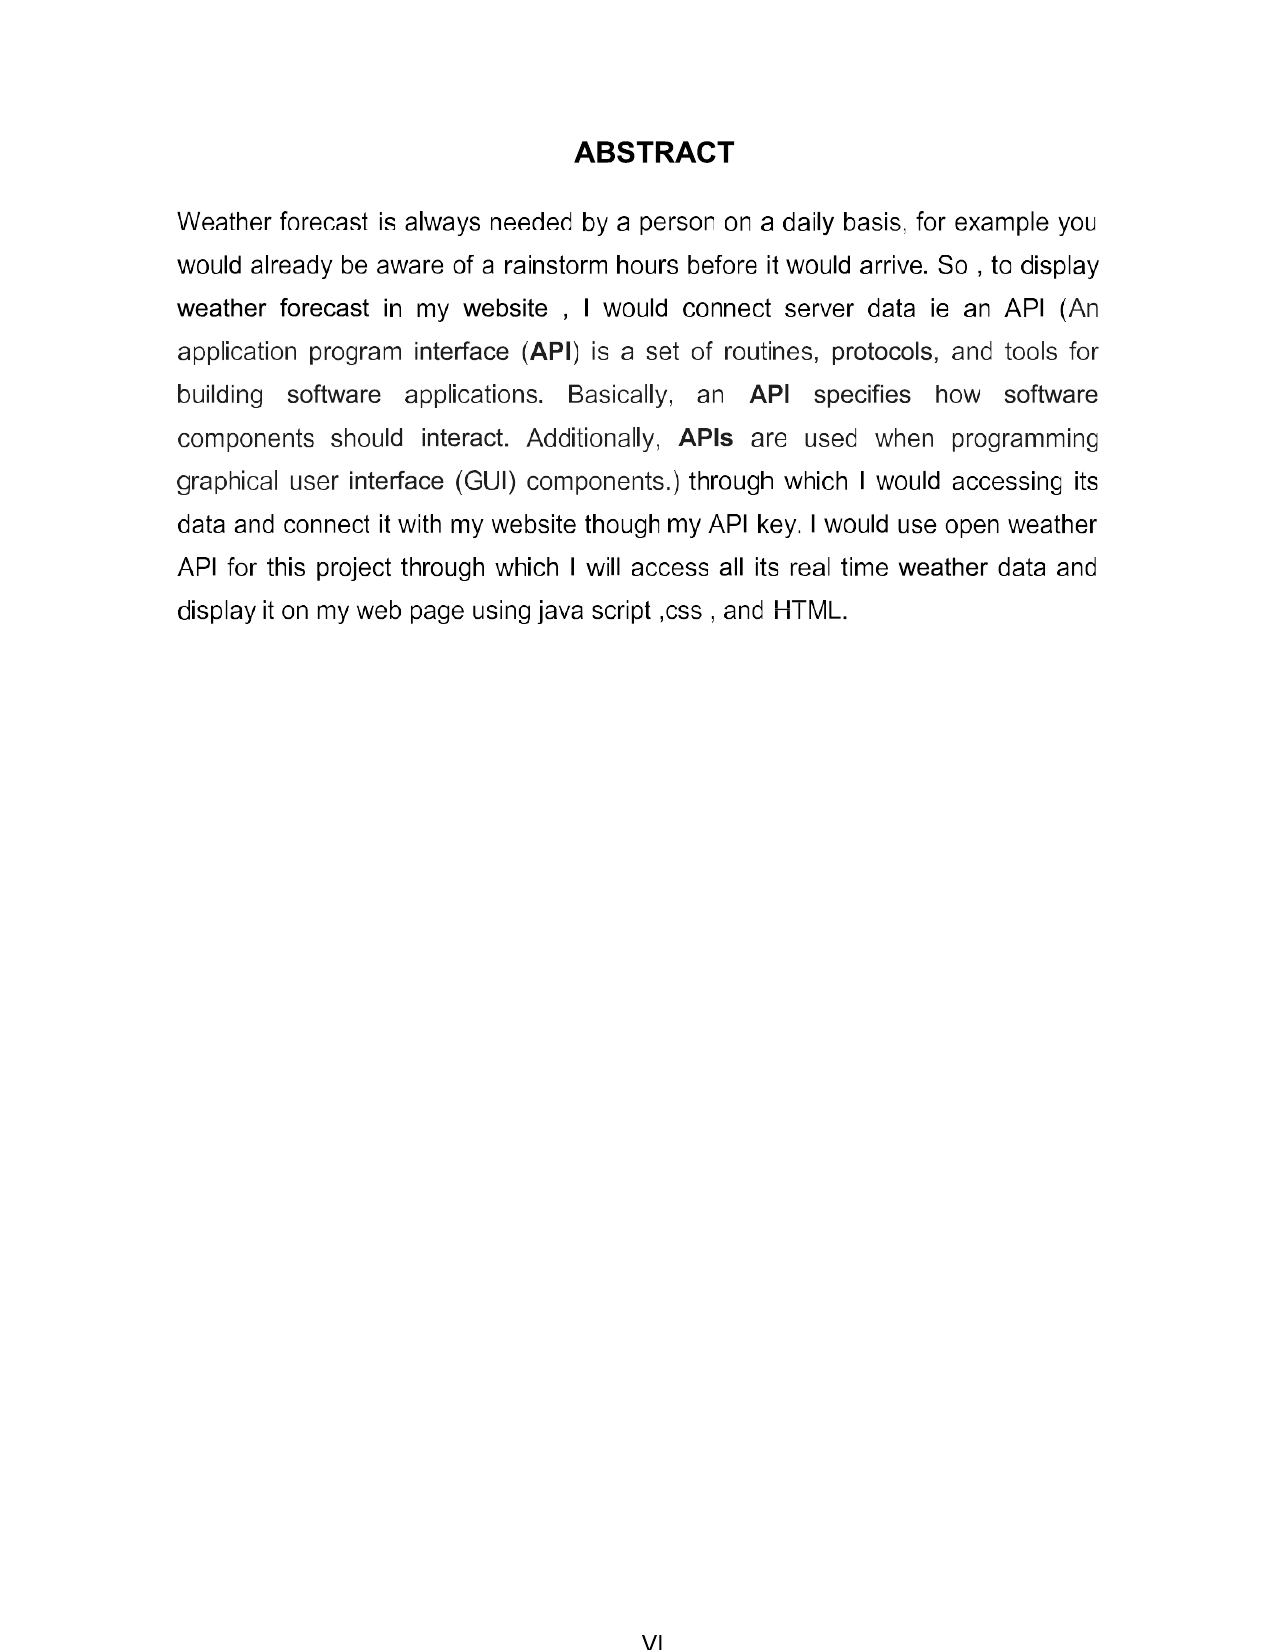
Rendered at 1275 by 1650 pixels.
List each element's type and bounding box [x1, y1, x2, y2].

picture [192, 471, 240, 494]
picture [931, 298, 949, 317]
picture [331, 428, 383, 447]
picture [632, 562, 708, 576]
picture [775, 600, 826, 619]
picture [952, 471, 1062, 495]
picture [451, 514, 660, 538]
picture [646, 342, 679, 360]
picture [786, 259, 831, 274]
picture [533, 255, 607, 274]
picture [1060, 298, 1098, 322]
picture [289, 557, 305, 576]
picture [689, 471, 709, 490]
picture [495, 557, 526, 576]
picture [379, 212, 396, 230]
picture [405, 211, 480, 236]
picture [844, 212, 906, 234]
picture [617, 255, 656, 274]
picture [688, 255, 757, 274]
picture [572, 427, 635, 447]
picture [784, 471, 815, 489]
picture [484, 471, 499, 490]
picture [178, 428, 314, 452]
picture [697, 389, 723, 403]
picture [491, 212, 572, 230]
picture [505, 255, 531, 274]
picture [637, 427, 659, 452]
picture [790, 557, 830, 576]
picture [360, 346, 401, 360]
picture [711, 475, 759, 495]
picture [617, 216, 630, 231]
picture [453, 384, 537, 403]
picture [724, 298, 771, 317]
picture [227, 557, 257, 576]
picture [805, 428, 857, 447]
picture [401, 557, 421, 576]
picture [1004, 298, 1038, 317]
picture [758, 514, 801, 538]
picture [226, 341, 296, 360]
picture [379, 514, 391, 533]
picture [405, 384, 451, 408]
picture [916, 211, 1096, 236]
picture [398, 514, 441, 533]
picture [1057, 557, 1096, 576]
picture [708, 514, 741, 533]
picture [952, 341, 992, 360]
picture [267, 557, 286, 576]
picture [751, 432, 787, 447]
picture [640, 216, 714, 235]
picture [725, 341, 771, 360]
picture [237, 389, 262, 408]
picture [876, 475, 920, 490]
picture [522, 341, 579, 365]
picture [668, 518, 701, 538]
picture [952, 428, 1098, 452]
picture [583, 212, 608, 236]
picture [456, 470, 482, 495]
picture [725, 216, 751, 231]
picture [761, 471, 773, 489]
picture [621, 346, 634, 360]
picture [817, 471, 847, 490]
picture [251, 255, 494, 279]
picture [898, 514, 1097, 538]
picture [936, 385, 981, 403]
picture [192, 600, 256, 624]
picture [310, 346, 357, 365]
picture [417, 303, 449, 322]
picture [592, 341, 609, 360]
picture [586, 557, 609, 576]
picture [767, 255, 779, 274]
picture [242, 470, 277, 490]
picture [1069, 341, 1099, 360]
picture [755, 557, 779, 576]
picture [875, 428, 933, 447]
picture [964, 303, 990, 317]
picture [860, 255, 922, 274]
picture [783, 212, 815, 231]
picture [998, 557, 1046, 576]
picture [659, 259, 678, 274]
picture [1075, 471, 1098, 490]
picture [177, 211, 368, 230]
picture [938, 255, 967, 274]
picture [178, 600, 190, 620]
picture [263, 600, 763, 624]
picture [317, 557, 391, 581]
picture [178, 384, 204, 403]
picture [527, 470, 679, 495]
picture [528, 557, 558, 576]
picture [761, 216, 774, 231]
picture [603, 302, 648, 317]
picture [991, 255, 1012, 274]
picture [824, 518, 869, 533]
picture [178, 514, 370, 533]
picture [678, 428, 712, 446]
picture [749, 384, 789, 403]
picture [178, 341, 224, 365]
picture [855, 562, 888, 576]
picture [569, 384, 647, 403]
picture [177, 259, 222, 274]
picture [691, 341, 713, 360]
picture [526, 428, 570, 447]
picture [650, 384, 672, 408]
picture [868, 298, 915, 317]
picture [1035, 255, 1099, 279]
picture [1021, 255, 1033, 274]
picture [1005, 341, 1057, 360]
picture [290, 475, 339, 490]
picture [683, 302, 722, 317]
picture [841, 557, 852, 576]
picture [177, 557, 210, 576]
picture [177, 475, 190, 495]
picture [773, 346, 812, 360]
picture [423, 557, 484, 581]
picture [785, 303, 854, 317]
picture [390, 303, 401, 317]
